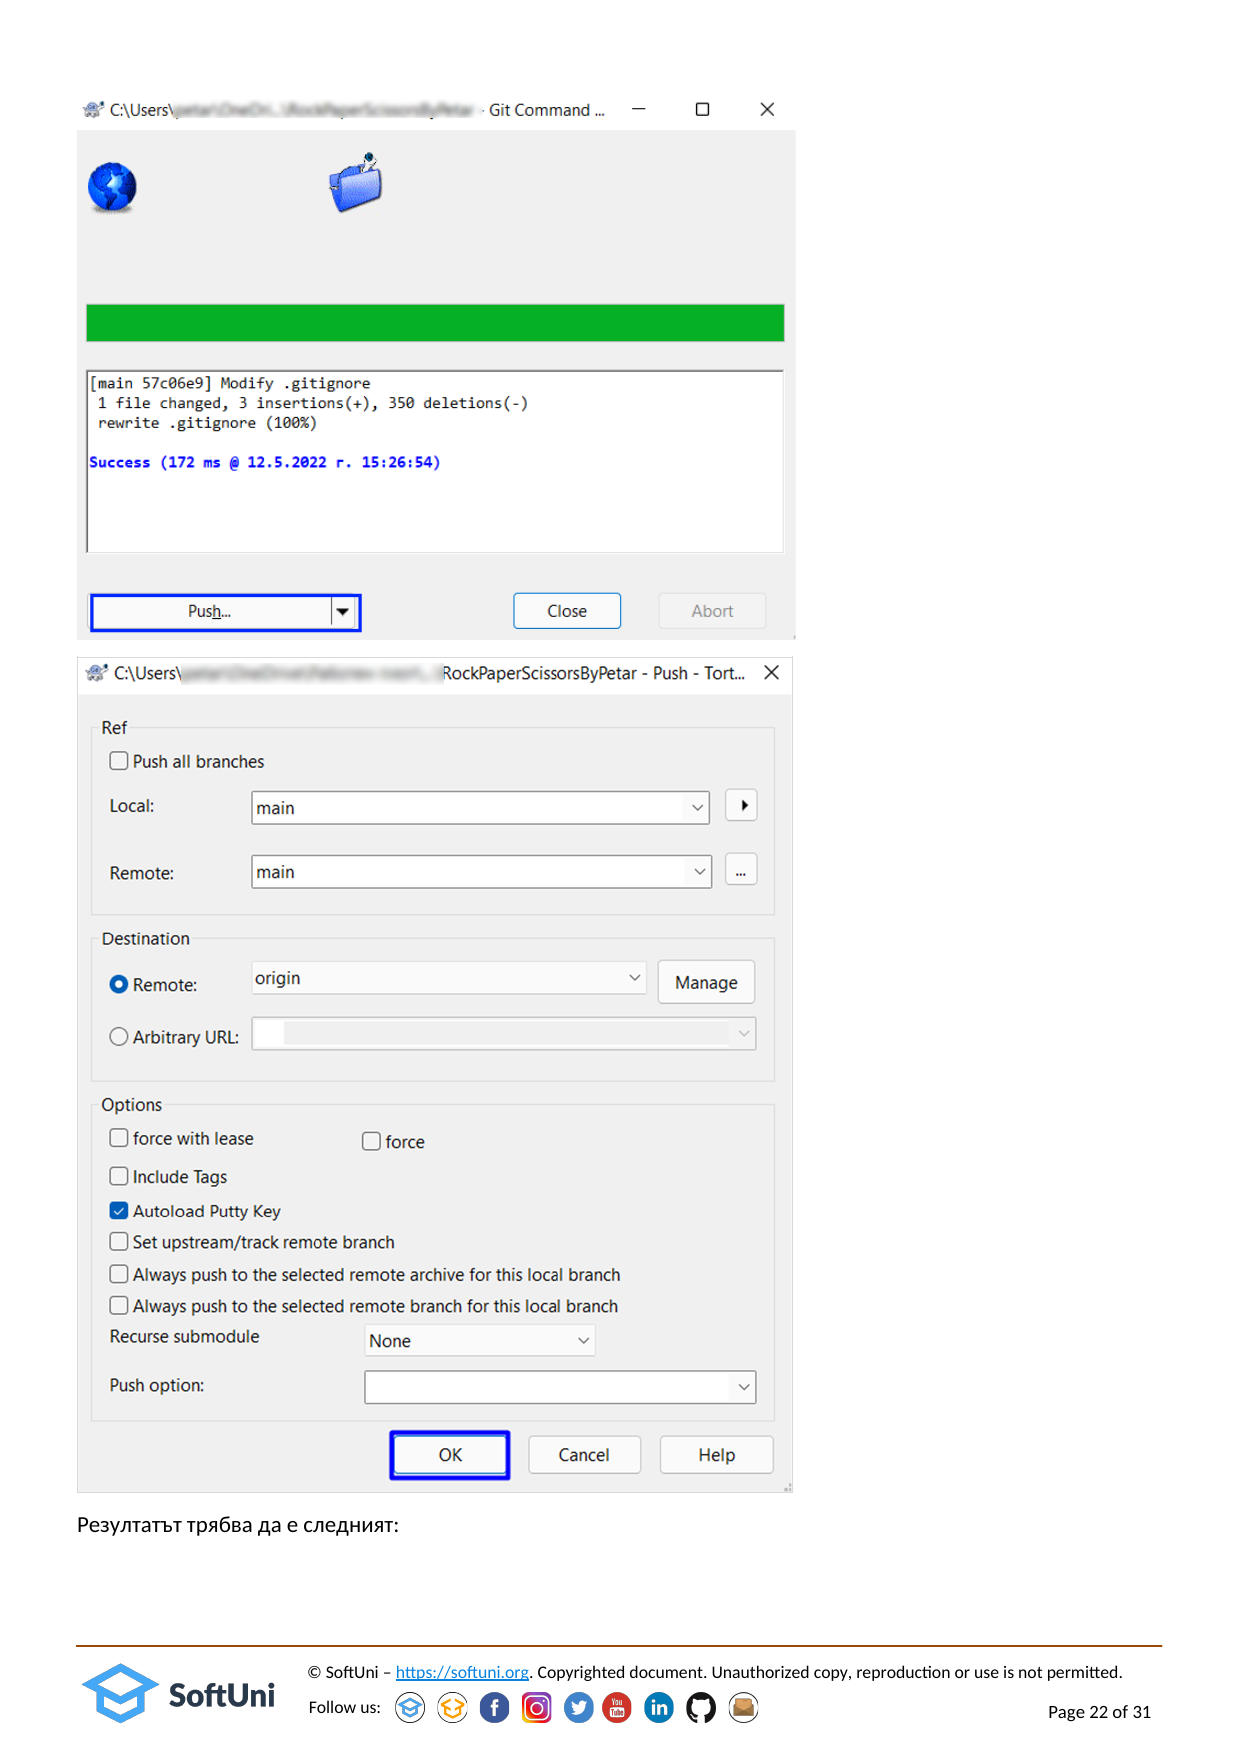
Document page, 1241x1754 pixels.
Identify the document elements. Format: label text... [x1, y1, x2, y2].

picture [564, 1692, 594, 1723]
picture [522, 1692, 552, 1723]
picture [76, 95, 796, 640]
picture [602, 1692, 632, 1723]
picture [644, 1714, 653, 1723]
picture [665, 1714, 674, 1723]
picture [395, 1692, 425, 1723]
text Резултатът трябва да е следният: [77, 1510, 1163, 1538]
picture [644, 1692, 653, 1701]
picture [78, 658, 792, 1492]
picture [479, 1692, 510, 1723]
picture [75, 1658, 281, 1729]
picture [658, 1705, 667, 1714]
picture [728, 1692, 759, 1723]
picture [686, 1692, 716, 1723]
picture [437, 1692, 468, 1723]
picture [665, 1692, 674, 1701]
